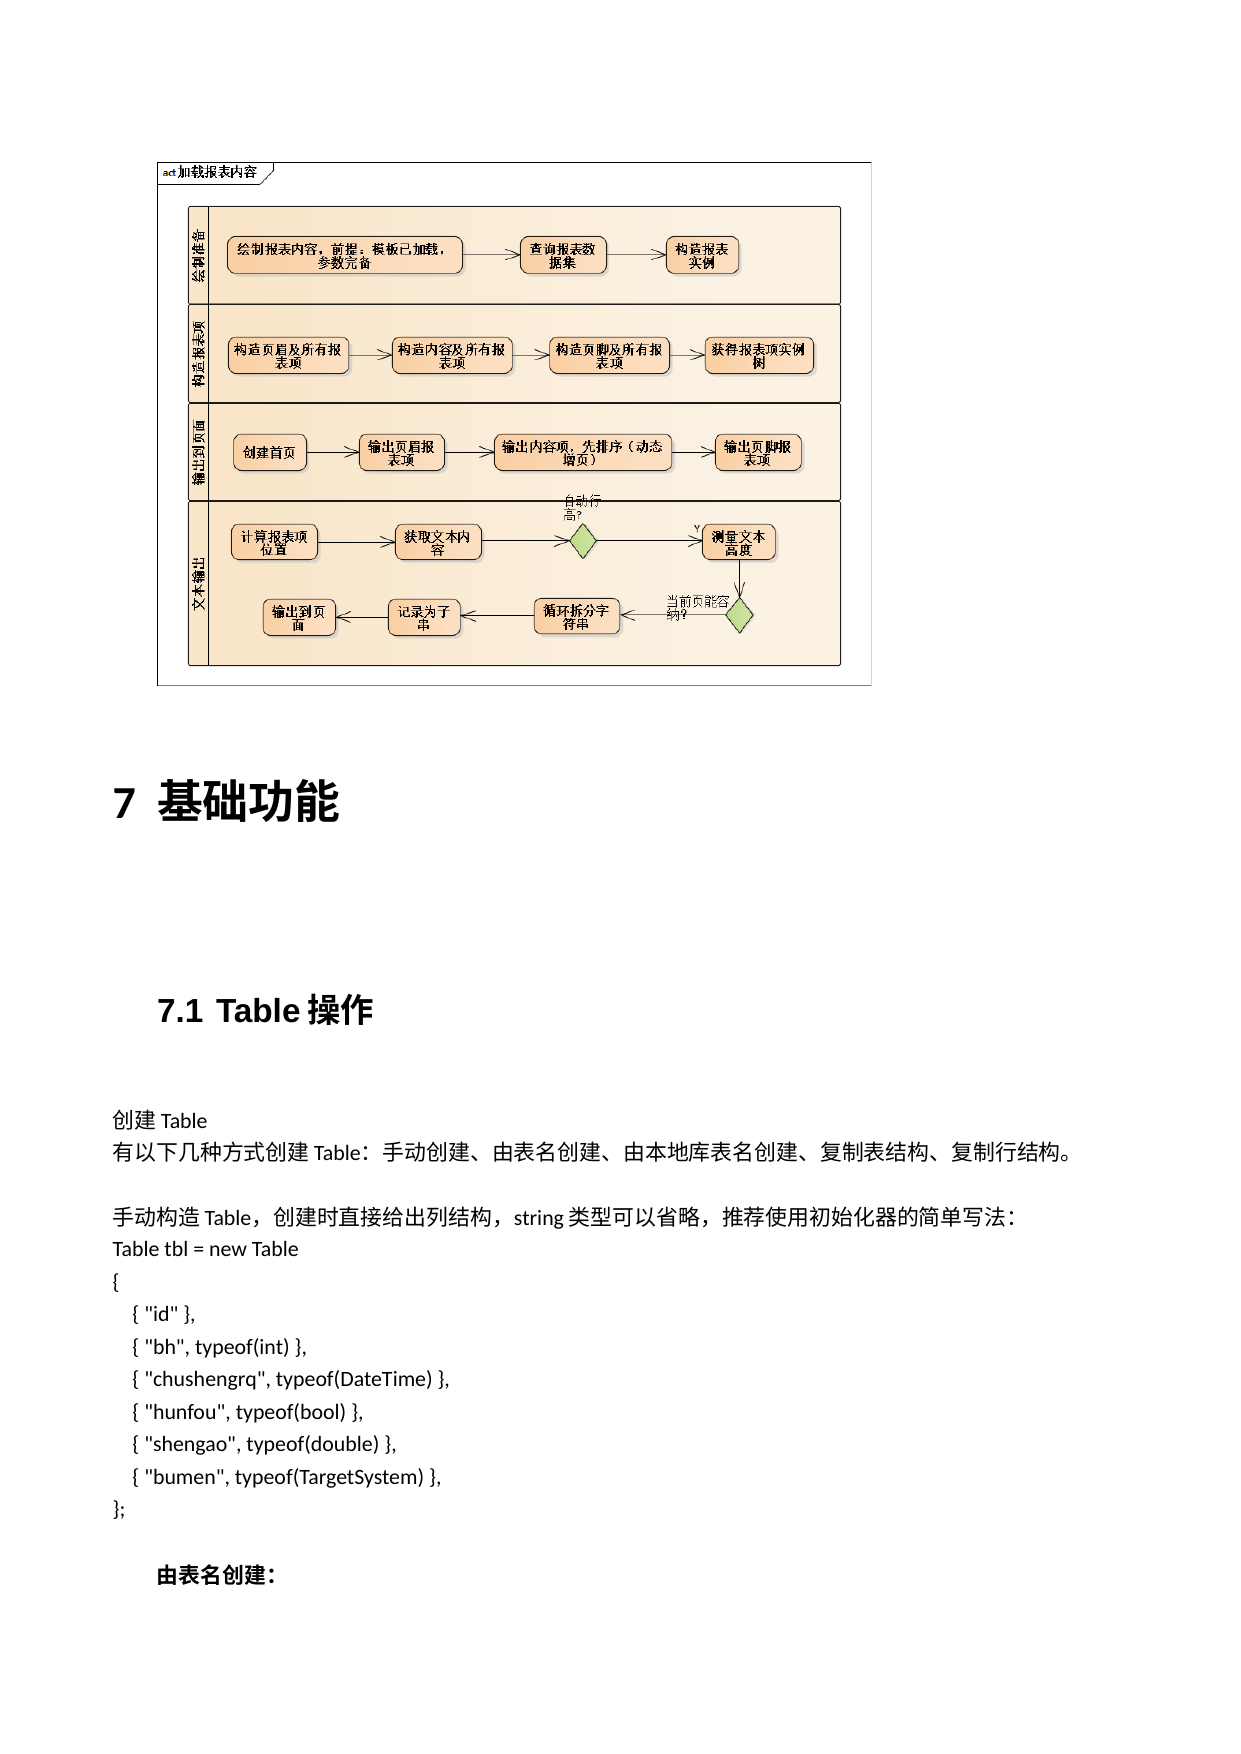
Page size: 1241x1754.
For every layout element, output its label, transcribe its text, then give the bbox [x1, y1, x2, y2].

text 由表名创建： [112, 1557, 1128, 1590]
text { "bumen", typeof(TargetSystem) }, [112, 1460, 1128, 1492]
text Table tbl = new Table [112, 1232, 1128, 1265]
subtitle Table操作 [157, 975, 1128, 1040]
text 有以下几种方式创建Table：手动创建、由表名创建、由本地库表名创建、复制表结构、复制行结构。 [112, 1135, 1128, 1167]
text { "hunfou", typeof(bool) }, [112, 1395, 1128, 1427]
text { "bh", typeof(int) }, [112, 1330, 1128, 1362]
text { "chushengrq", typeof(DateTime) }, [112, 1362, 1128, 1395]
text }; [112, 1492, 1128, 1525]
text 手动构造Table，创建时直接给出列结构，string 类型可以省略，推荐使用初始化器的简单写法： [112, 1200, 1128, 1232]
text { "shengao", typeof(double) }, [112, 1427, 1128, 1460]
text { "id" }, [112, 1297, 1128, 1330]
text { [112, 1265, 1128, 1297]
subtitle 基础功能 [112, 750, 1128, 847]
text 创建Table [112, 1102, 1128, 1135]
picture [156, 162, 872, 686]
